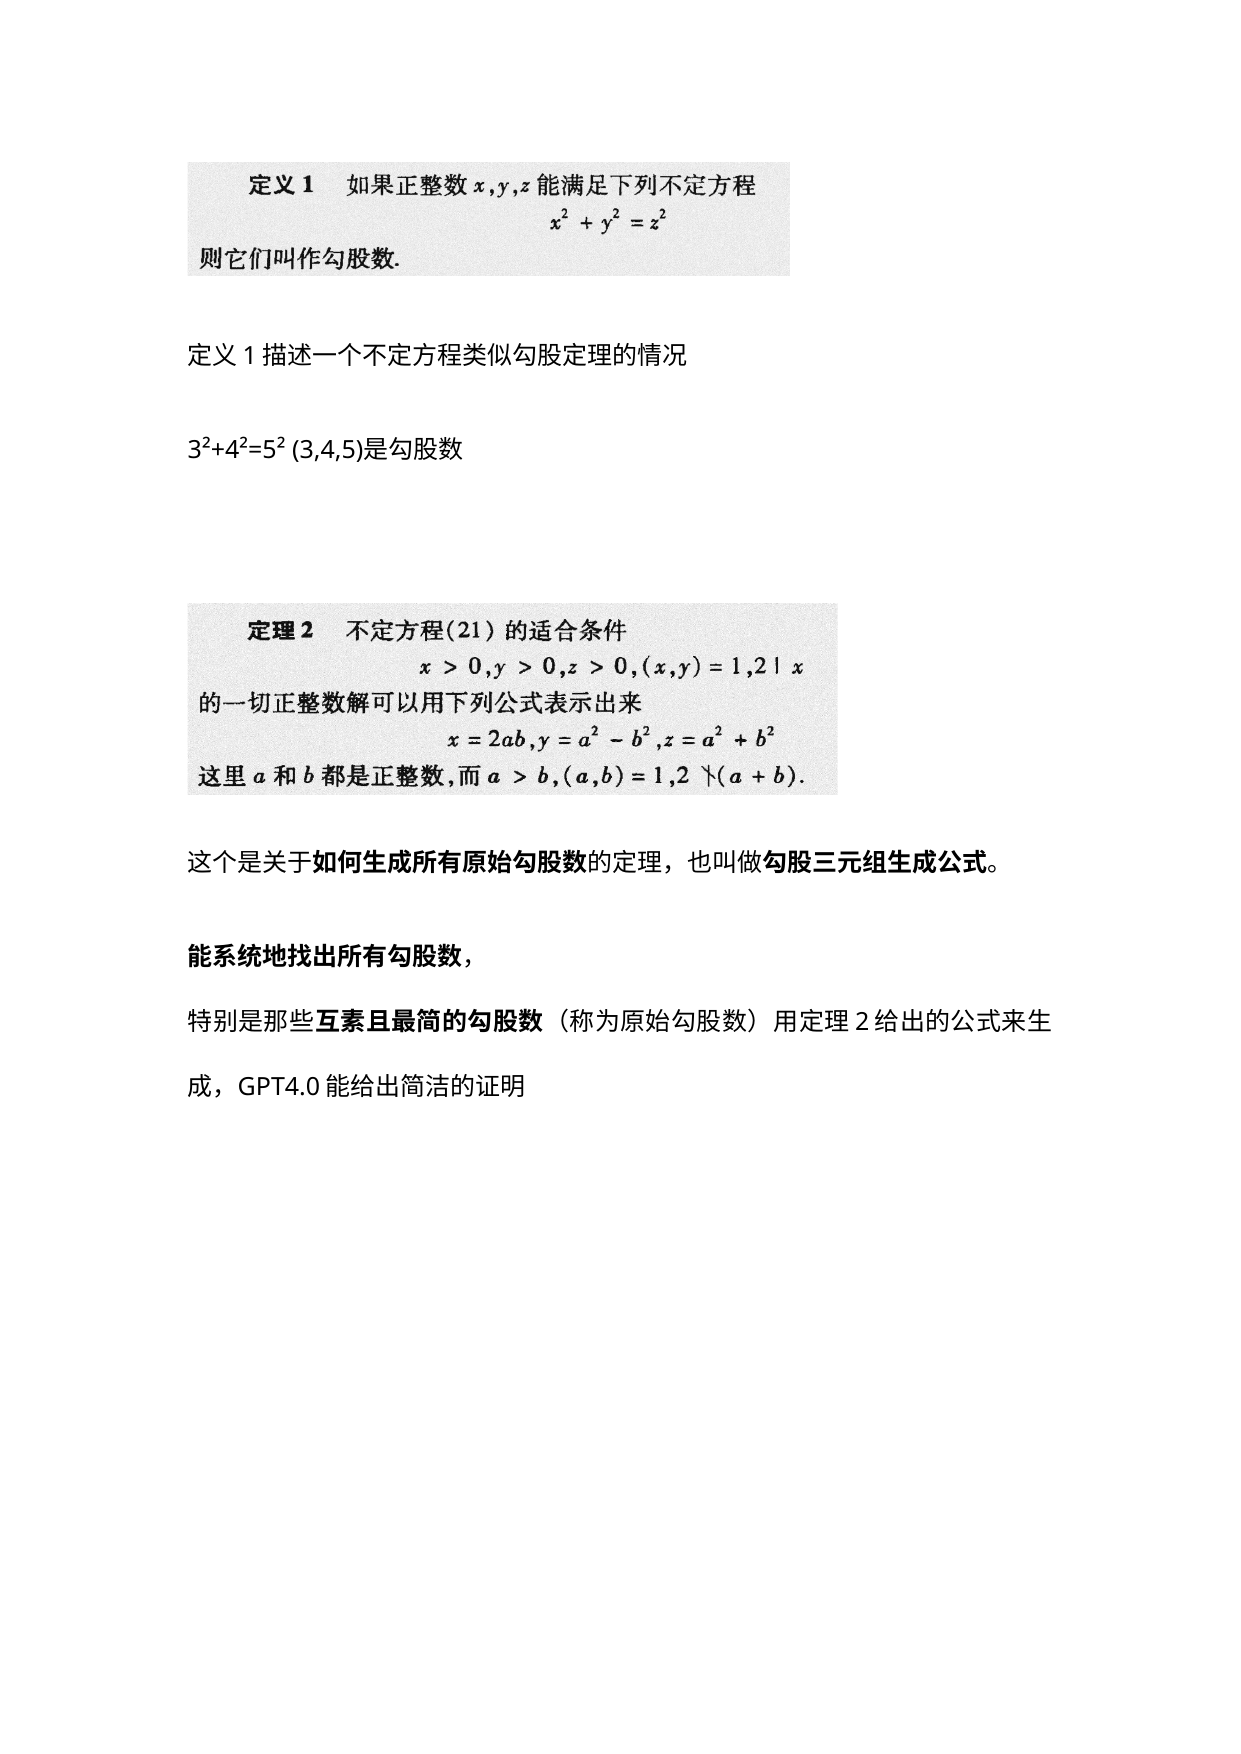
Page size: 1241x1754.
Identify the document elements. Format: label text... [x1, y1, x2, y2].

text 3²+4²=5² (3,4,5)是勾股数 [187, 415, 1053, 480]
picture [187, 162, 790, 276]
text 定义1描述一个不定方程类似勾股定理的情况 [187, 321, 1053, 386]
text 这个是关于如何生成所有原始勾股数的定理，也叫做勾股三元组生成公式。 [187, 828, 1053, 893]
text 能系统地找出所有勾股数， 特别是那些互素且最简的勾股数（称为原始勾股数）用定理2给出的公式来生成，GPT4.0能给出简洁的证明 [187, 922, 1053, 1117]
picture [187, 603, 838, 795]
